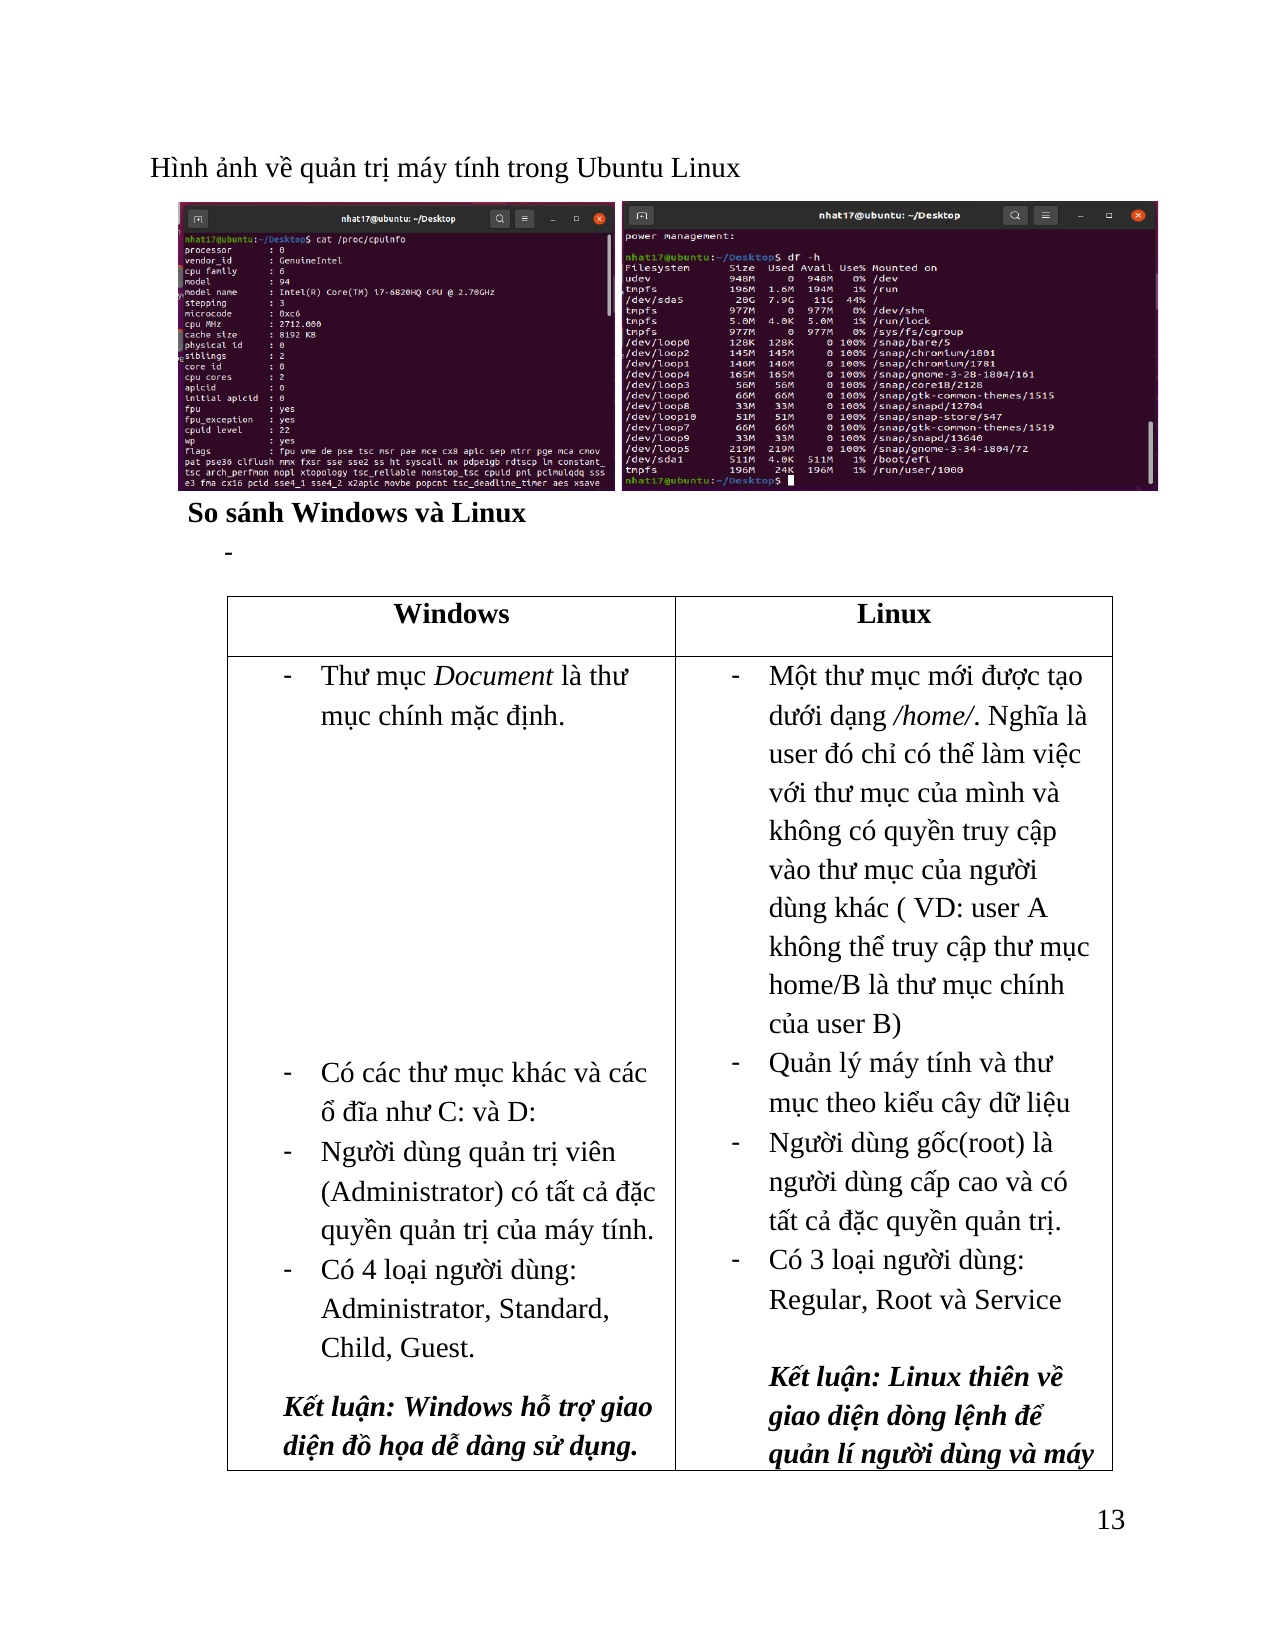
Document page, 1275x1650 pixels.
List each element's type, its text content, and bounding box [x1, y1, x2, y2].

text Hình ảnh về quản trị máy tính trong Ubuntu Linux [150, 150, 1125, 183]
picture [178, 202, 615, 491]
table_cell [676, 657, 1112, 1470]
table_header Linux [676, 597, 1112, 656]
picture [621, 201, 1159, 491]
table_header Windows [228, 597, 675, 656]
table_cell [228, 657, 675, 1470]
